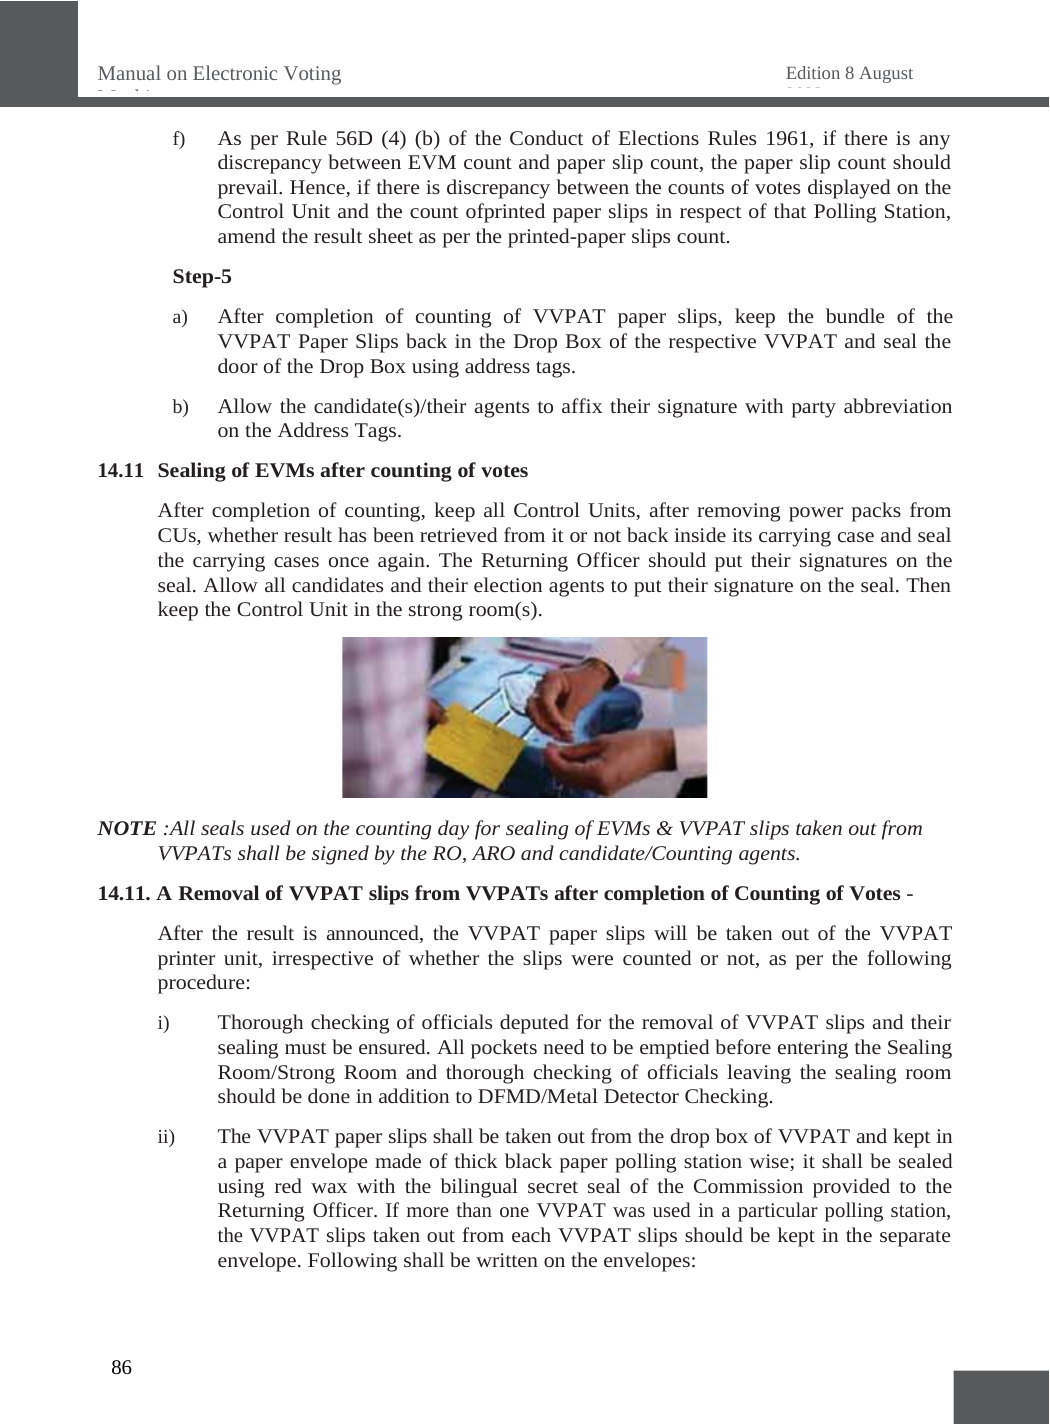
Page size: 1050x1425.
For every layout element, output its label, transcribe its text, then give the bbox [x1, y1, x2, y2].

list After completion of counting of VVPAT paper slips, keep the bundle of the VVPAT Paper Slips back in the Drop Box of the respective VVPAT and seal the door of the Drop Box using address tags. [172, 304, 953, 378]
picture [342, 637, 708, 798]
subtitle Sealing of EVMs after counting of votes [97, 458, 996, 482]
subtitle 14.11. A Removal of VVPAT slips from VVPATs after completion of Counting of Votes - [97, 881, 996, 905]
list Allow the candidate(s)/their agents to affix their signature with party abbreviation on the Address Tags. [172, 394, 953, 442]
subtitle Step-5 [172, 264, 996, 288]
list Thorough checking of officials deputed for the removal of VVPAT slips and their sealing must be ensured. All pockets need to be emptied before entering the Sealing Room/Strong Room and thorough checking of officials leaving the sealing room should be done in addition to DFMD/Metal Detector Checking. [157, 1010, 953, 1108]
list As per Rule 56D (4) (b) of the Conduct of Elections Rules 1961, if there is any discrepancy between EVM count and paper slip count, the paper slip count should prevail. Hence, if there is discrepancy between the counts of votes displayed on the Control Unit and the count ofprinted paper slips in respect of that Polling Station, amend the result sheet as per the printed-paper slips count. [172, 125, 953, 248]
list The VVPAT paper slips shall be taken out from the drop box of VVPAT and kept in a paper envelope made of thick black paper polling station wise; it shall be sealed using red wax with the bilingual secret seal of the Commission provided to the Returning Officer. If more than one VVPAT was used in a particular polling station, the VVPAT slips taken out from each VVPAT slips should be kept in the separate envelope. Following shall be written on the envelopes: [157, 1124, 953, 1272]
text After completion of counting, keep all Control Units, after removing power packs from CUs, whether result has been retrieved from it or not back inside its carrying case and seal the carrying cases once again. The Returning Officer should put their signatures on the seal. Allow all candidates and their election agents to put their signature on the seal. Then keep the Control Unit in the strong room(s). [157, 498, 953, 621]
text After the result is announced, the VVPAT paper slips will be taken out of the VVPAT printer unit, irrespective of whether the slips were counted or not, as per the following procedure: [157, 921, 952, 994]
